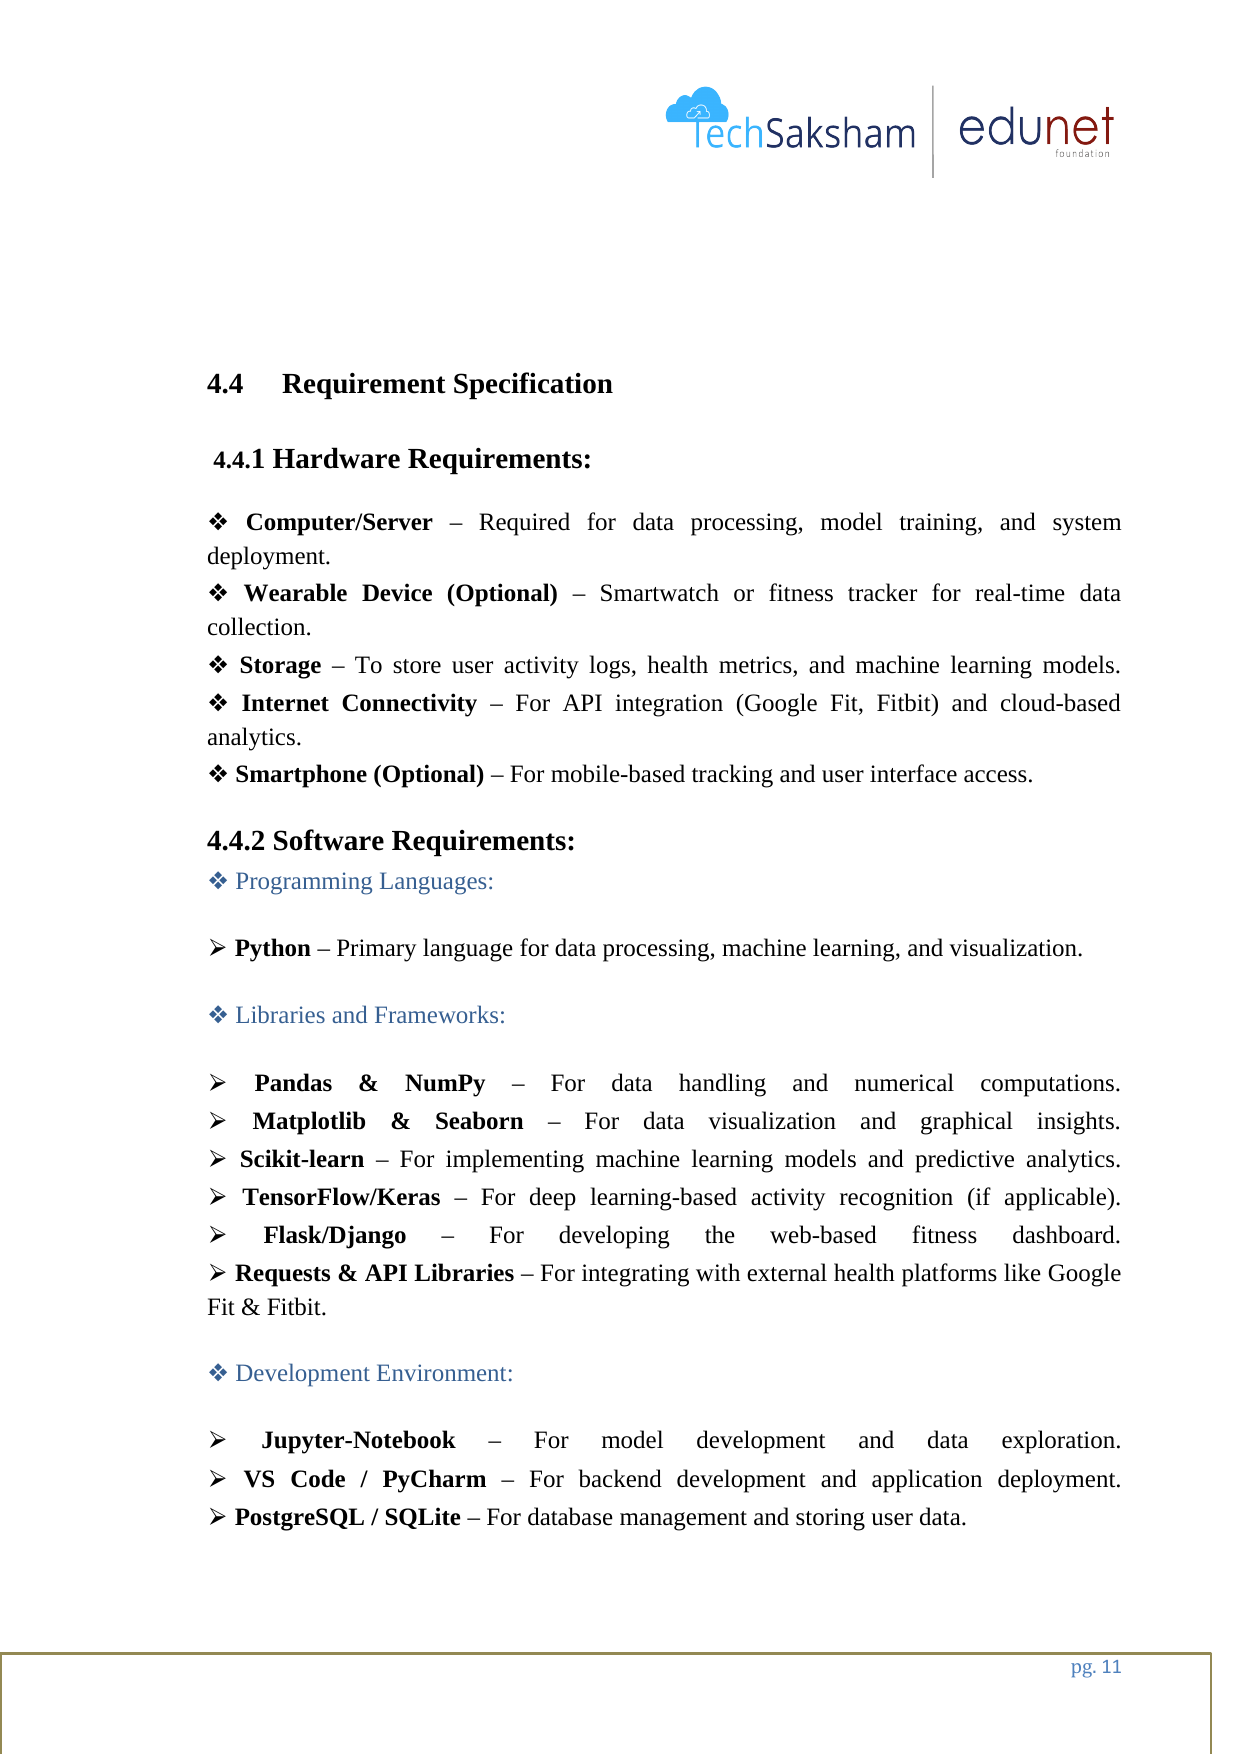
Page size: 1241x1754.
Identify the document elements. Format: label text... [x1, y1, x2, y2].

list Requirement Specification [207, 366, 1122, 399]
picture [953, 99, 1121, 164]
subtitle ❖ Libraries and Frameworks: [207, 997, 1122, 1030]
text ❖ Computer/Server – Required for data processing, model training, and system deployment. ❖ Wearable Device (Optional) – Smartwatch or fitness tracker for real-time data collection. ❖ Storage – To store user activity logs, health metrics, and machine learning models. ❖ Internet Connectivity – For API integration (Google Fit, Fitbit) and cloud-based analytics. ❖ Smartphone (Optional) – For mobile-based tracking and user interface access. [207, 504, 1122, 788]
subtitle 4.4.1 Hardware Requirements: [207, 441, 1122, 474]
subtitle ❖ Programming Languages: [207, 862, 1122, 896]
subtitle 4.4.2 Software Requirements: [207, 823, 1122, 856]
subtitle ❖ Development Environment: [207, 1354, 1122, 1388]
text ⮚ Jupyter-Notebook – For model development and data exploration. ⮚ VS Code / PyCharm – For backend development and application deployment. ⮚ PostgreSQL / SQLite – For database management and storing user data. [207, 1422, 1122, 1531]
text ⮚ Pandas & NumPy – For data handling and numerical computations. ⮚ Matplotlib & Seaborn – For data visualization and graphical insights. ⮚ Scikit-learn – For implementing machine learning models and predictive analytics. ⮚ TensorFlow/Keras – For deep learning-based activity recognition (if applicable). ⮚ Flask/Django – For developing the web-based fitness dashboard. ⮚ Requests & API Libraries – For integrating with external health platforms like Google Fit & Fitbit. [207, 1064, 1122, 1321]
picture [660, 79, 921, 154]
text ⮚ Python – Primary language for data processing, machine learning, and visualization. [207, 930, 1122, 963]
